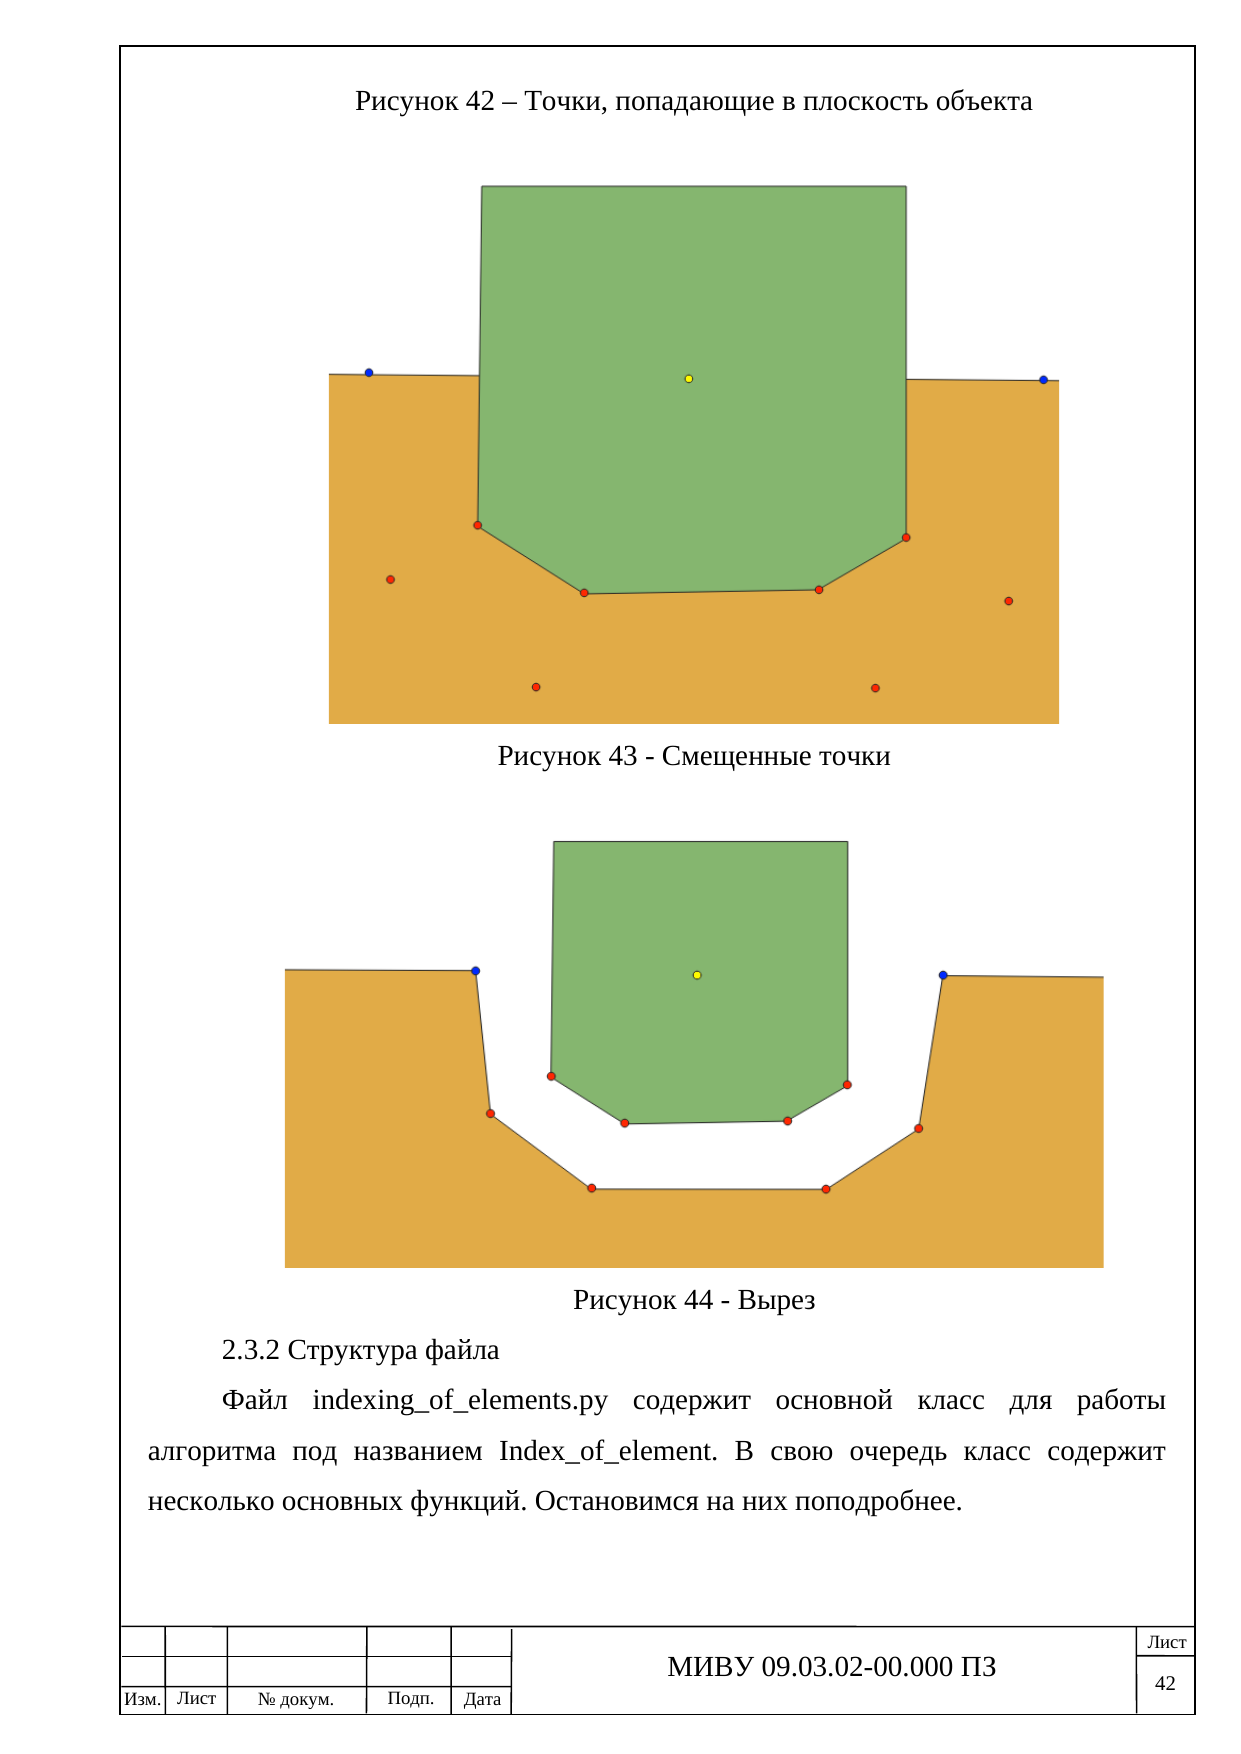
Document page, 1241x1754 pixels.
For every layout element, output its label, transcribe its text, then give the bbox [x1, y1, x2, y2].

picture [284, 830, 1104, 1268]
list Рисунок 44 - Вырез [148, 1282, 1167, 1315]
list Рисунок 42 – Точки, попадающие в плоскость объекта [148, 83, 1167, 117]
picture [328, 133, 1060, 724]
list Рисунок 43 - Смещенные точки [148, 738, 1167, 771]
list Файл indexing_of_elements.py содержит основной класс для работы алгоритма под названием Index_of_element. В свою очередь класс содержит несколько основных функций. Остановимся на них поподробнее. [148, 1382, 1167, 1517]
list 2.3.2 Структура файла [148, 1332, 1167, 1366]
